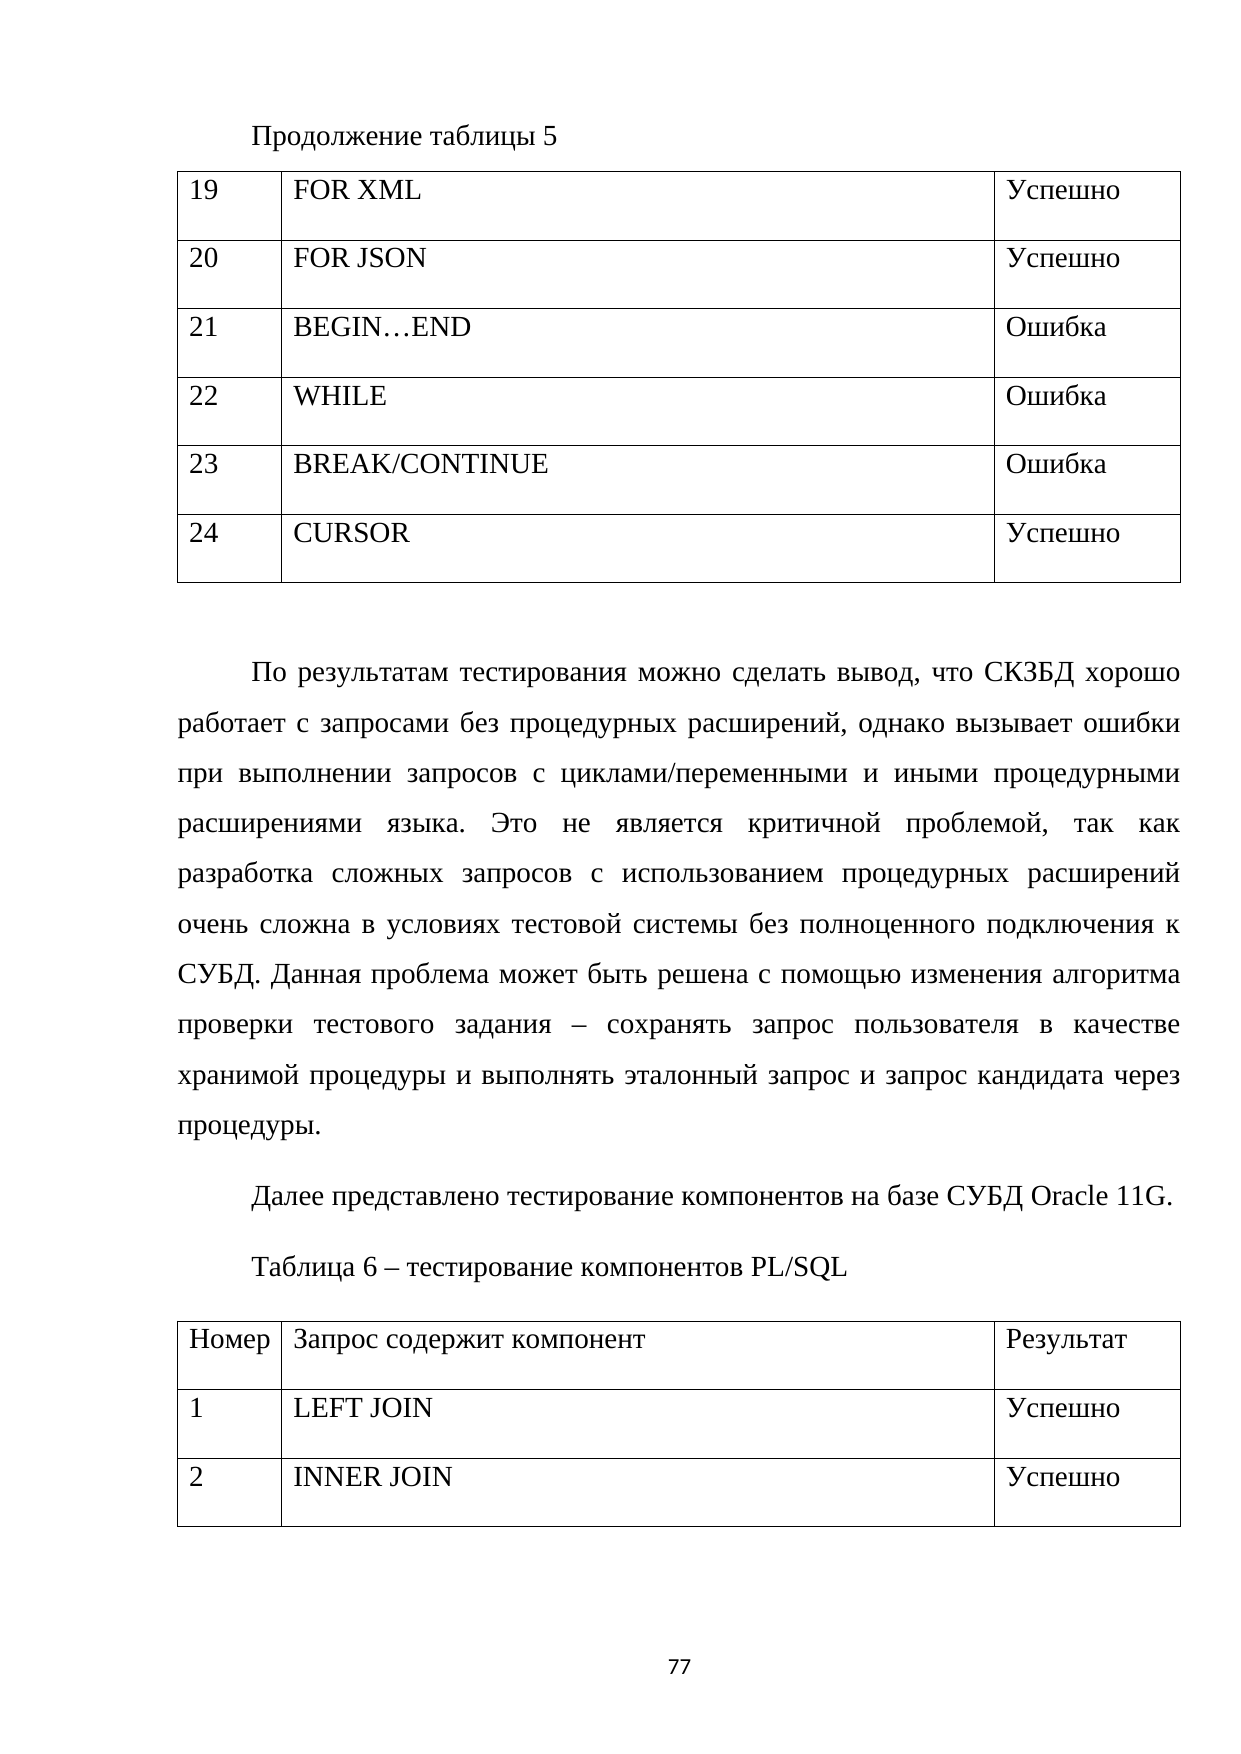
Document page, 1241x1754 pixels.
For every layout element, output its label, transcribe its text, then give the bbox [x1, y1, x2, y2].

table_cell BEGIN…END [282, 309, 994, 377]
table_header Запрос содержит компонент [282, 1322, 994, 1389]
table_cell WHILE [282, 378, 994, 445]
text По результатам тестирования можно сделать вывод, что СКЗБД хорошо работает с запросами без процедурных расширений, однако вызывает ошибки при выполнении запросов с циклами/переменными и иными процедурными расширениями языка. Это не является критичной проблемой, так как разработка сложных запросов с использованием процедурных расширений очень сложна в условиях тестовой системы без полноценного подключения к СУБД. Данная проблема может быть решена с помощью изменения алгоритма проверки тестового задания – сохранять запрос пользователя в качестве хранимой процедуры и выполнять эталонный запрос и запрос кандидата через процедуры. [177, 654, 1181, 1141]
table_cell 1 [178, 1390, 281, 1458]
table_cell Успешно [995, 515, 1180, 582]
table_cell Успешно [995, 1390, 1180, 1458]
table_cell FOR JSON [282, 241, 994, 308]
table_header Успешно [995, 172, 1180, 239]
table_cell LEFT JOIN [282, 1390, 994, 1458]
table_cell Успешно [995, 1459, 1180, 1526]
table_cell BREAK/CONTINUE [282, 446, 994, 514]
text Далее представлено тестирование компонентов на базе СУБД Oracle 11G. [177, 1178, 1181, 1212]
table_cell Ошибка [995, 309, 1180, 377]
table_cell 21 [178, 309, 281, 377]
table_cell 23 [178, 446, 281, 514]
text Продолжение таблицы 5 [177, 118, 1181, 152]
table_cell 20 [178, 241, 281, 308]
text Таблица 6 – тестирование компонентов PL/SQL [177, 1249, 1181, 1283]
table_cell 2 [178, 1459, 281, 1526]
table_header 19 [178, 172, 281, 239]
table_cell 22 [178, 378, 281, 445]
table_header Номер [178, 1322, 281, 1389]
table_header Результат [995, 1322, 1180, 1389]
table_cell Ошибка [995, 378, 1180, 445]
table_header FOR XML [282, 172, 994, 239]
table_cell INNER JOIN [282, 1459, 994, 1526]
table_cell Успешно [995, 241, 1180, 308]
table_cell 24 [178, 515, 281, 582]
table_cell Ошибка [995, 446, 1180, 514]
table_cell CURSOR [282, 515, 994, 582]
